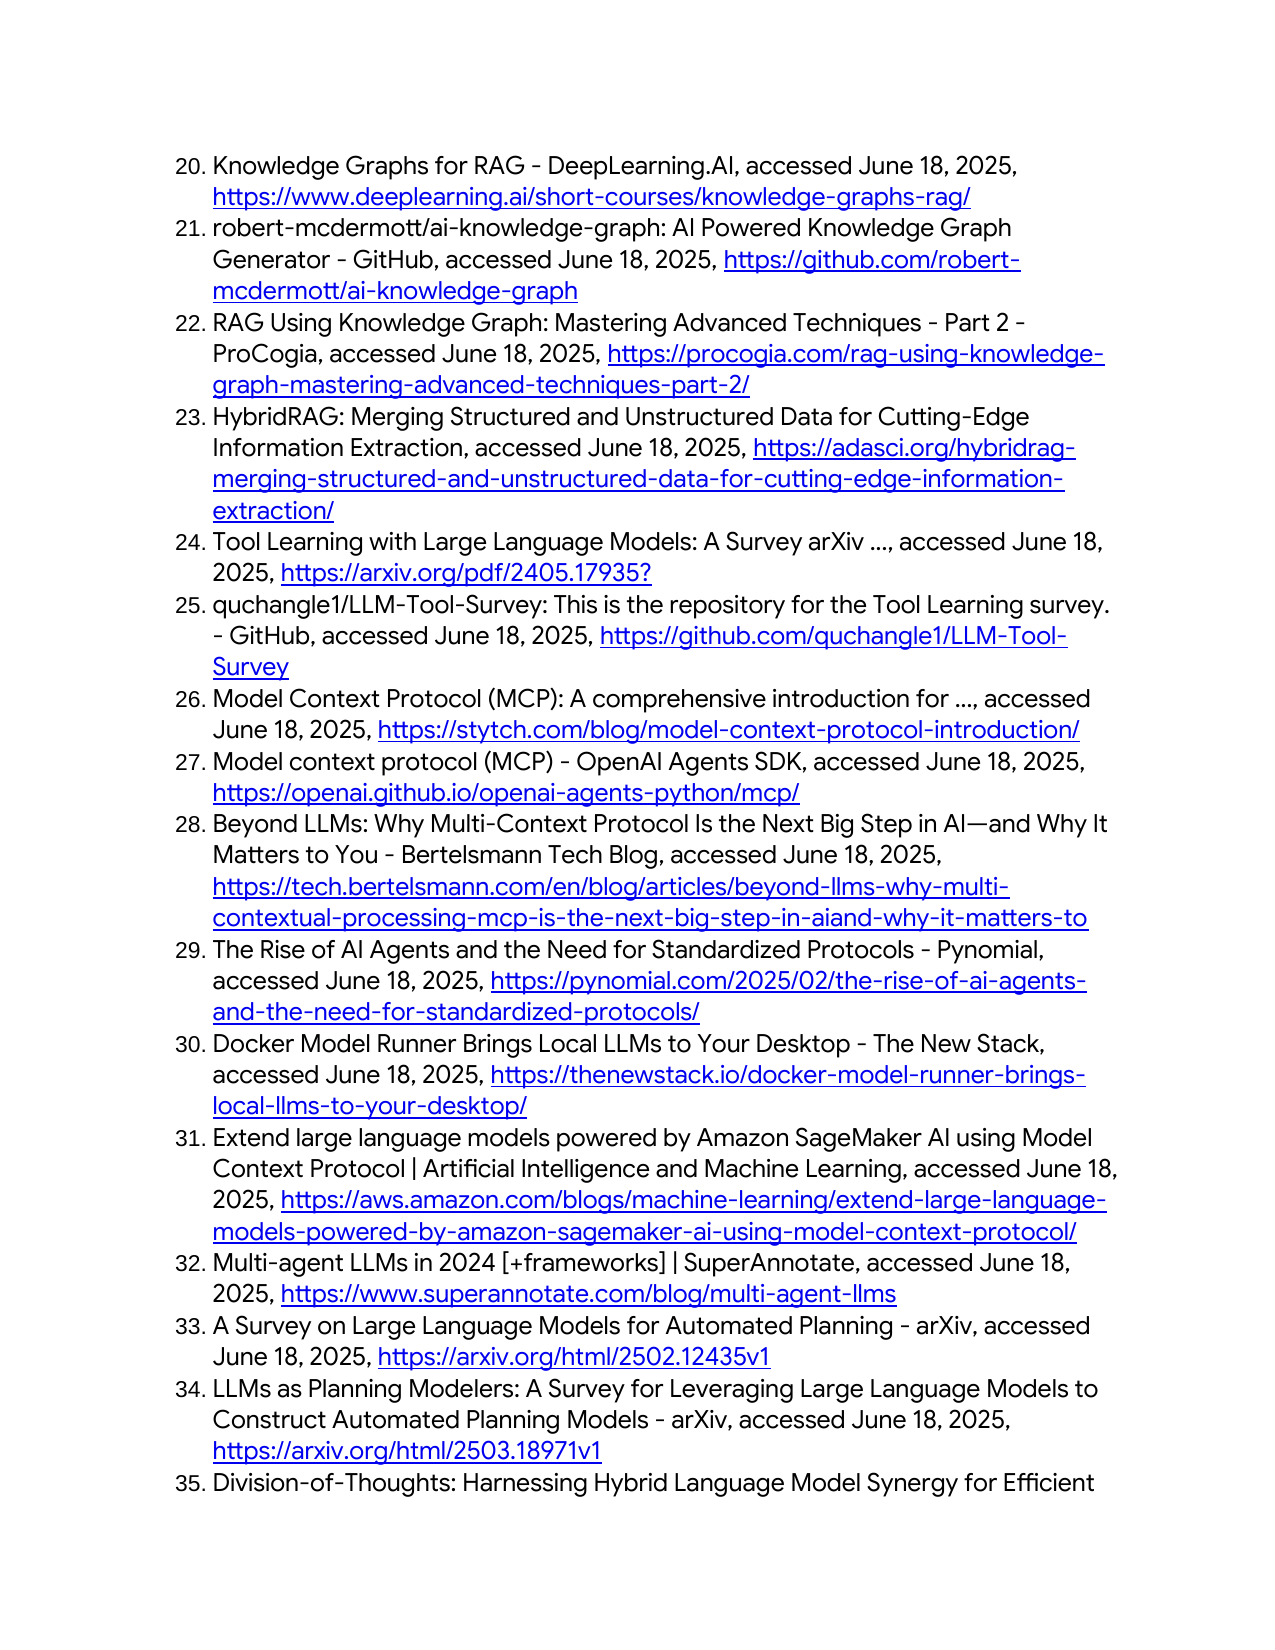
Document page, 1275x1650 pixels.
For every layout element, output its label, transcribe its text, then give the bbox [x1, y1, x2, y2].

list LLMs as Planning Modelers: A Survey for Leveraging Large Language Models to Construct Automated Planning Models - arXiv, accessed June 18, 2025, https://arxiv.org/html/2503.18971v1 [175, 1373, 1125, 1467]
list robert-mcdermott/ai-knowledge-graph: AI Powered Knowledge Graph Generator - GitHub, accessed June 18, 2025, https://github.com/robert-mcdermott/ai-knowledge-graph [175, 213, 1125, 307]
list Docker Model Runner Brings Local LLMs to Your Desktop - The New Stack, accessed June 18, 2025, https://thenewstack.io/docker-model-runner-brings-local-llms-to-your-desktop/ [175, 1028, 1125, 1122]
list Multi-agent LLMs in 2024 [+frameworks] | SuperAnnotate, accessed June 18, 2025, https://www.superannotate.com/blog/multi-agent-llms [175, 1247, 1125, 1310]
list The Rise of AI Agents and the Need for Standardized Protocols - Pynomial, accessed June 18, 2025, https://pynomial.com/2025/02/the-rise-of-ai-agents-and-the-need-for-standardized-protocols/ [175, 934, 1125, 1028]
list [175, 1467, 1125, 1498]
list A Survey on Large Language Models for Automated Planning - arXiv, accessed June 18, 2025, https://arxiv.org/html/2502.12435v1 [175, 1310, 1125, 1373]
list HybridRAG: Merging Structured and Unstructured Data for Cutting-Edge Information Extraction, accessed June 18, 2025, https://adasci.org/hybridrag-merging-structured-and-unstructured-data-for-cutting-edge-information-extraction/ [175, 401, 1125, 526]
list Tool Learning with Large Language Models: A Survey arXiv ..., accessed June 18, 2025, https://arxiv.org/pdf/2405.17935? [175, 526, 1125, 589]
list Model context protocol (MCP) - OpenAI Agents SDK, accessed June 18, 2025, https://openai.github.io/openai-agents-python/mcp/ [175, 746, 1125, 808]
list RAG Using Knowledge Graph: Mastering Advanced Techniques - Part 2 - ProCogia, accessed June 18, 2025, https://procogia.com/rag-using-knowledge-graph-mastering-advanced-techniques-part-2/ [175, 307, 1125, 401]
list quchangle1/LLM-Tool-Survey: This is the repository for the Tool Learning survey. - GitHub, accessed June 18, 2025, https://github.com/quchangle1/LLM-Tool-Survey [175, 589, 1125, 683]
list Knowledge Graphs for RAG - DeepLearning.AI, accessed June 18, 2025, https://www.deeplearning.ai/short-courses/knowledge-graphs-rag/ [175, 150, 1125, 213]
list Model Context Protocol (MCP): A comprehensive introduction for ..., accessed June 18, 2025, https://stytch.com/blog/model-context-protocol-introduction/ [175, 683, 1125, 746]
list Beyond LLMs: Why Multi-Context Protocol Is the Next Big Step in AI—and Why It Matters to You - Bertelsmann Tech Blog, accessed June 18, 2025, https://tech.bertelsmann.com/en/blog/articles/beyond-llms-why-multi-contextual-processing-mcp-is-the-next-big-step-in-aiand-why-it-matters-to [175, 808, 1125, 934]
list Extend large language models powered by Amazon SageMaker AI using Model Context Protocol | Artificial Intelligence and Machine Learning, accessed June 18, 2025, https://aws.amazon.com/blogs/machine-learning/extend-large-language-models-powered-by-amazon-sagemaker-ai-using-model-context-protocol/ [175, 1122, 1125, 1247]
